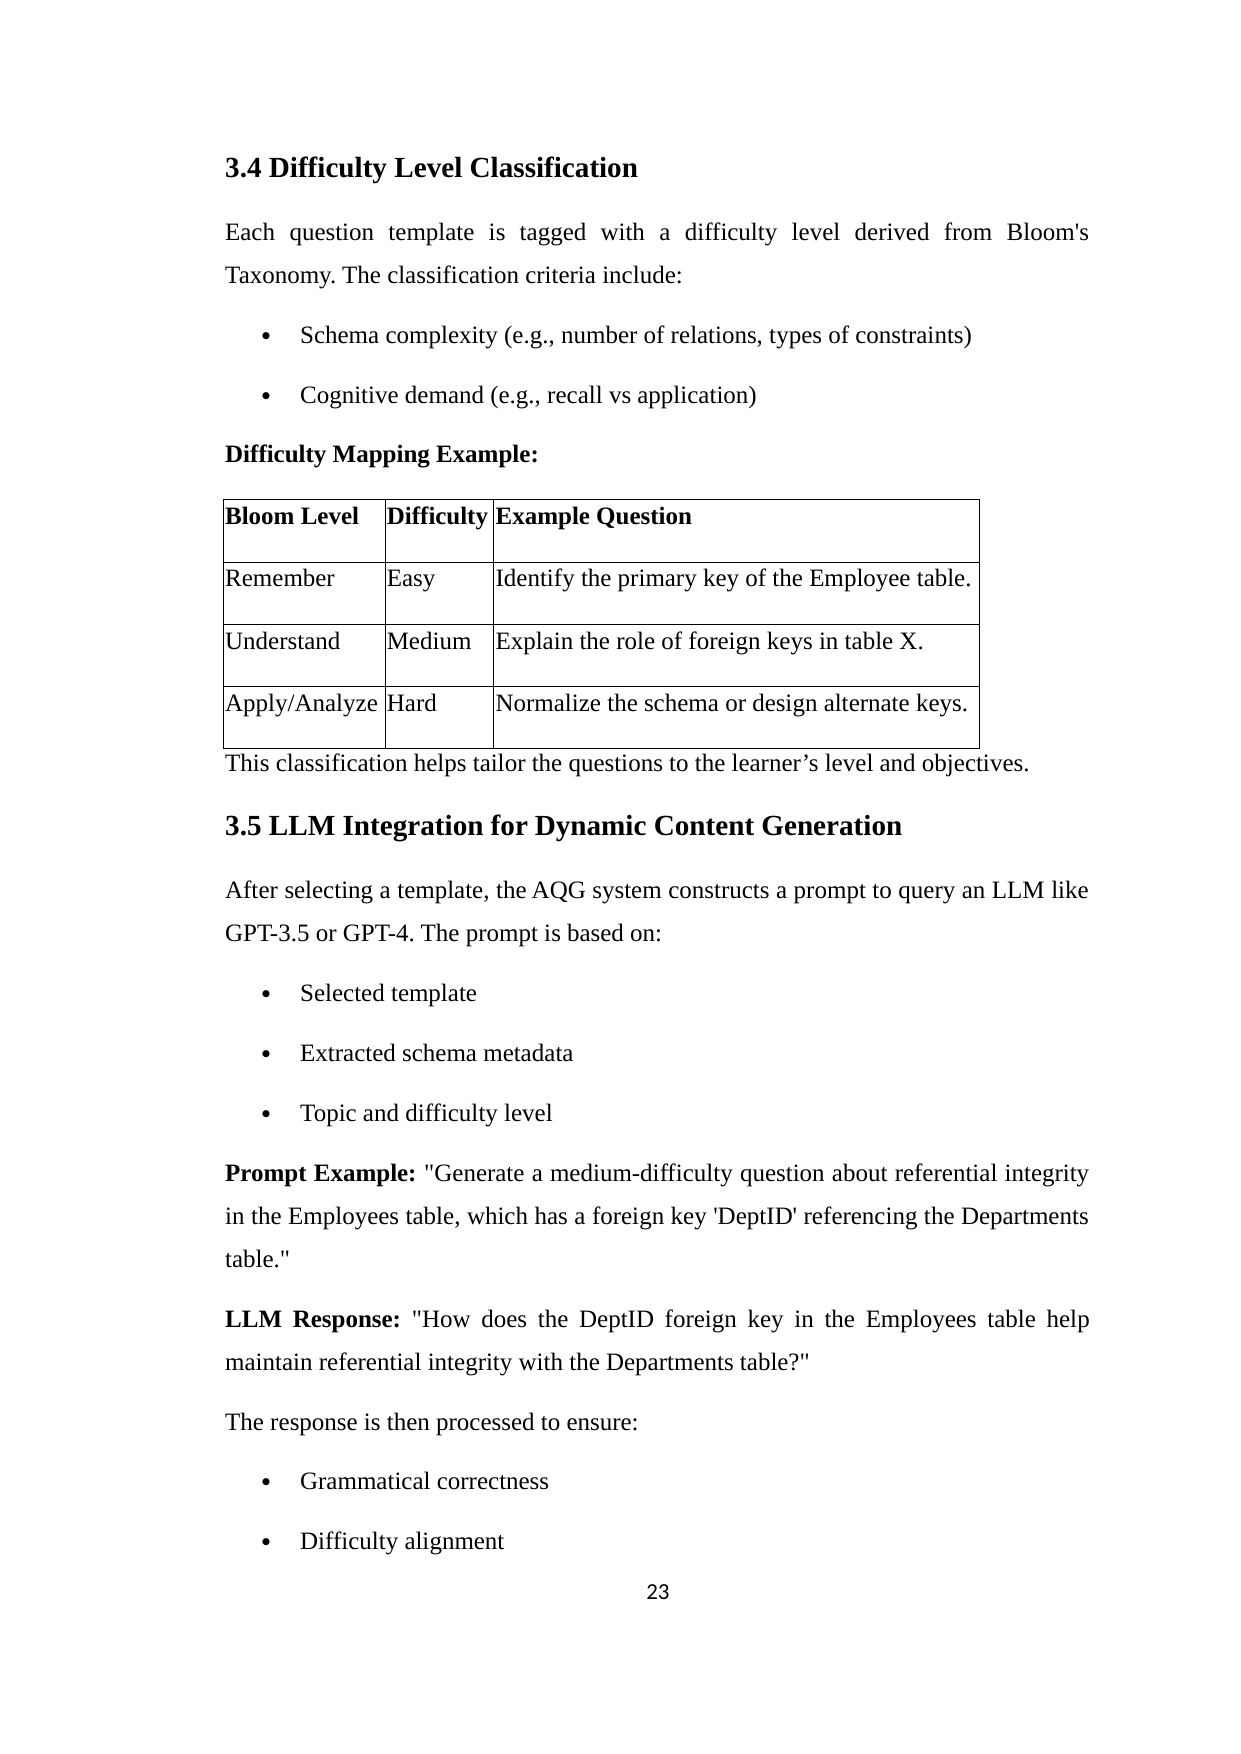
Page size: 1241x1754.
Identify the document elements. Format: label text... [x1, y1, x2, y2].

text 3.4 Difficulty Level Classification [225, 150, 1090, 183]
table_cell Hard [386, 687, 493, 748]
list Schema complexity (e.g., number of relations, types of constraints) [262, 320, 1090, 349]
table_cell Medium [386, 625, 493, 686]
list Selected template [262, 978, 1090, 1007]
list Grammatical correctness [262, 1466, 1090, 1495]
text Each question template is tagged with a difficulty level derived from Bloom's Taxonomy. The classification criteria include: [225, 217, 1090, 289]
table_cell Normalize the schema or design alternate keys. [494, 687, 979, 748]
text This classification helps tailor the questions to the learner’s level and objectives. [225, 748, 1090, 777]
list Cognitive demand (e.g., recall vs application) [262, 380, 1090, 408]
text Difficulty Mapping Example: [225, 439, 1090, 468]
table_header Example Question [494, 500, 979, 561]
table_cell Explain the role of foreign keys in table X. [494, 625, 979, 686]
table_cell Understand [224, 625, 385, 686]
table_header Bloom Level [224, 500, 385, 561]
text LLM Response: "How does the DeptID foreign key in the Employees table help maintain referential integrity with the Departments table?" [225, 1304, 1090, 1376]
text The response is then processed to ensure: [225, 1407, 1090, 1435]
text After selecting a template, the AQG system constructs a prompt to query an LLM like GPT-3.5 or GPT-4. The prompt is based on: [225, 875, 1090, 947]
list Extracted schema metadata [262, 1038, 1090, 1067]
list Difficulty alignment [262, 1526, 1090, 1555]
table_cell Apply/Analyze [224, 687, 385, 748]
table_cell Remember [224, 563, 385, 624]
table_cell Easy [386, 563, 493, 624]
list Topic and difficulty level [262, 1098, 1090, 1127]
text Prompt Example: "Generate a medium-difficulty question about referential integrity in the Employees table, which has a foreign key 'DeptID' referencing the Departments table." [225, 1158, 1090, 1273]
text 3.5 LLM Integration for Dynamic Content Generation [225, 808, 1090, 842]
table_cell Identify the primary key of the Employee table. [494, 563, 979, 624]
table_header Difficulty [386, 500, 493, 561]
